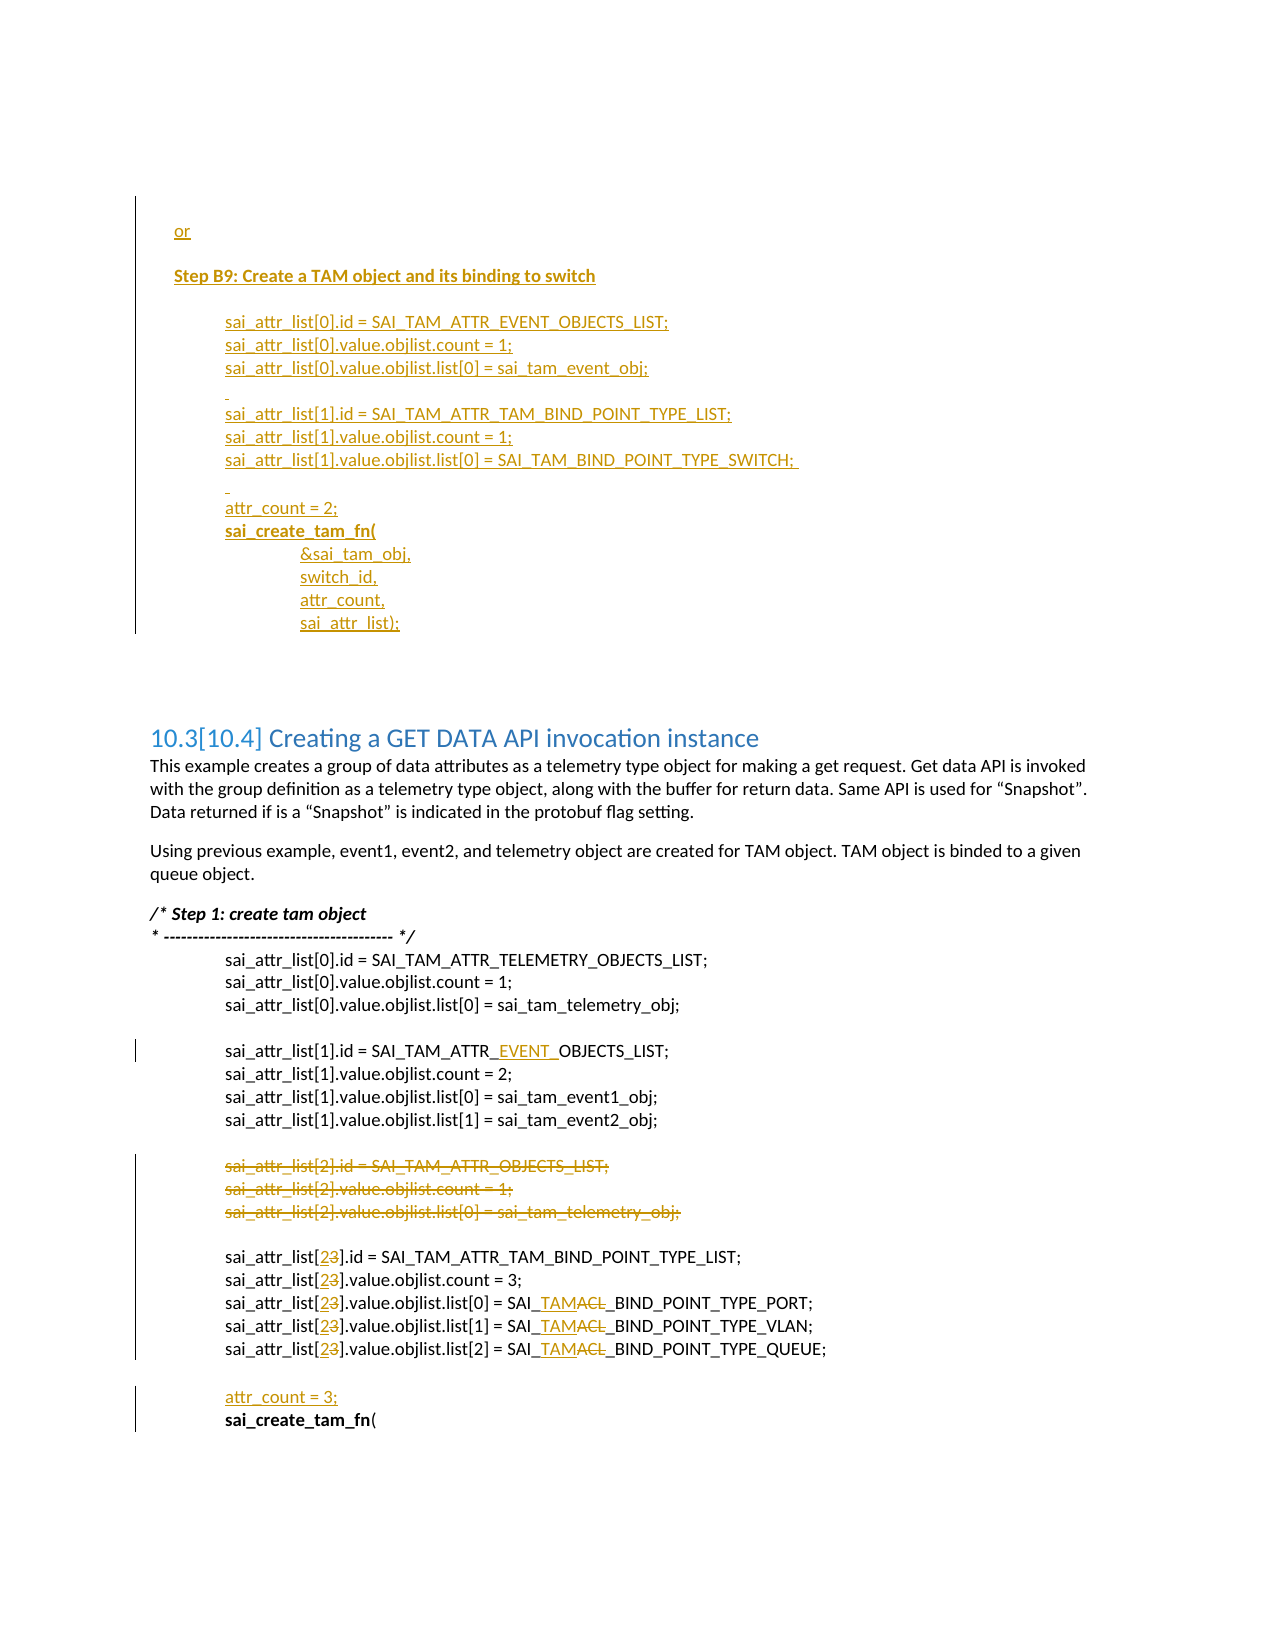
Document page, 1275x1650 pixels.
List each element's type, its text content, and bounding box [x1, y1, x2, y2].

text sai_attr_list[1].value.objlist.count = 2; [225, 1062, 1125, 1085]
text This example creates a group of data attributes as a telemetry type object for making a get request. Get data API is invoked with the group definition as a telemetry type object, along with the buffer for return data. Same API is used for “Snapshot”. Data returned if is a “Snapshot” is indicated in the protobuf flag setting. [150, 754, 1125, 823]
text sai_attr_list[].value.objlist.count = 3; [225, 1268, 1125, 1291]
text sai_attr_list[1].value.objlist.list[0] = sai_tam_event1_obj; [225, 1085, 1125, 1108]
text sai_create_tam_fn( [225, 1409, 1125, 1432]
text sai_attr_list[1].value.objlist.list[1] = sai_tam_event2_obj; [225, 1108, 1125, 1131]
text sai_attr_list[].id = SAI_TAM_ATTR_TAM_BIND_POINT_TYPE_LIST; [225, 1246, 1125, 1268]
text sai_attr_list[0].value.objlist.list[0] = sai_tam_telemetry_obj; [225, 993, 1125, 1016]
text sai_attr_list[].value.objlist.list[1] = SAI__BIND_POINT_TYPE_VLAN; [225, 1314, 1125, 1337]
subtitle Creating a GET DATA API invocation instance [150, 721, 1125, 754]
text Using previous example, event1, event2, and telemetry object are created for TAM object. TAM object is binded to a given queue object. [150, 839, 1125, 885]
text sai_attr_list[].value.objlist.list[0] = SAI__BIND_POINT_TYPE_PORT; [225, 1291, 1125, 1314]
text /* Step 1: create tam object [150, 902, 1125, 925]
text sai_attr_list[].value.objlist.list[2] = SAI__BIND_POINT_TYPE_QUEUE; [225, 1337, 1125, 1360]
text sai_attr_list[1].id = SAI_TAM_ATTR_OBJECTS_LIST; [225, 1039, 1125, 1062]
text sai_attr_list[0].value.objlist.count = 1; [225, 971, 1125, 993]
text * ---------------------------------------- */ [150, 925, 1125, 948]
text sai_attr_list[0].id = SAI_TAM_ATTR_TELEMETRY_OBJECTS_LIST; [225, 948, 1125, 971]
